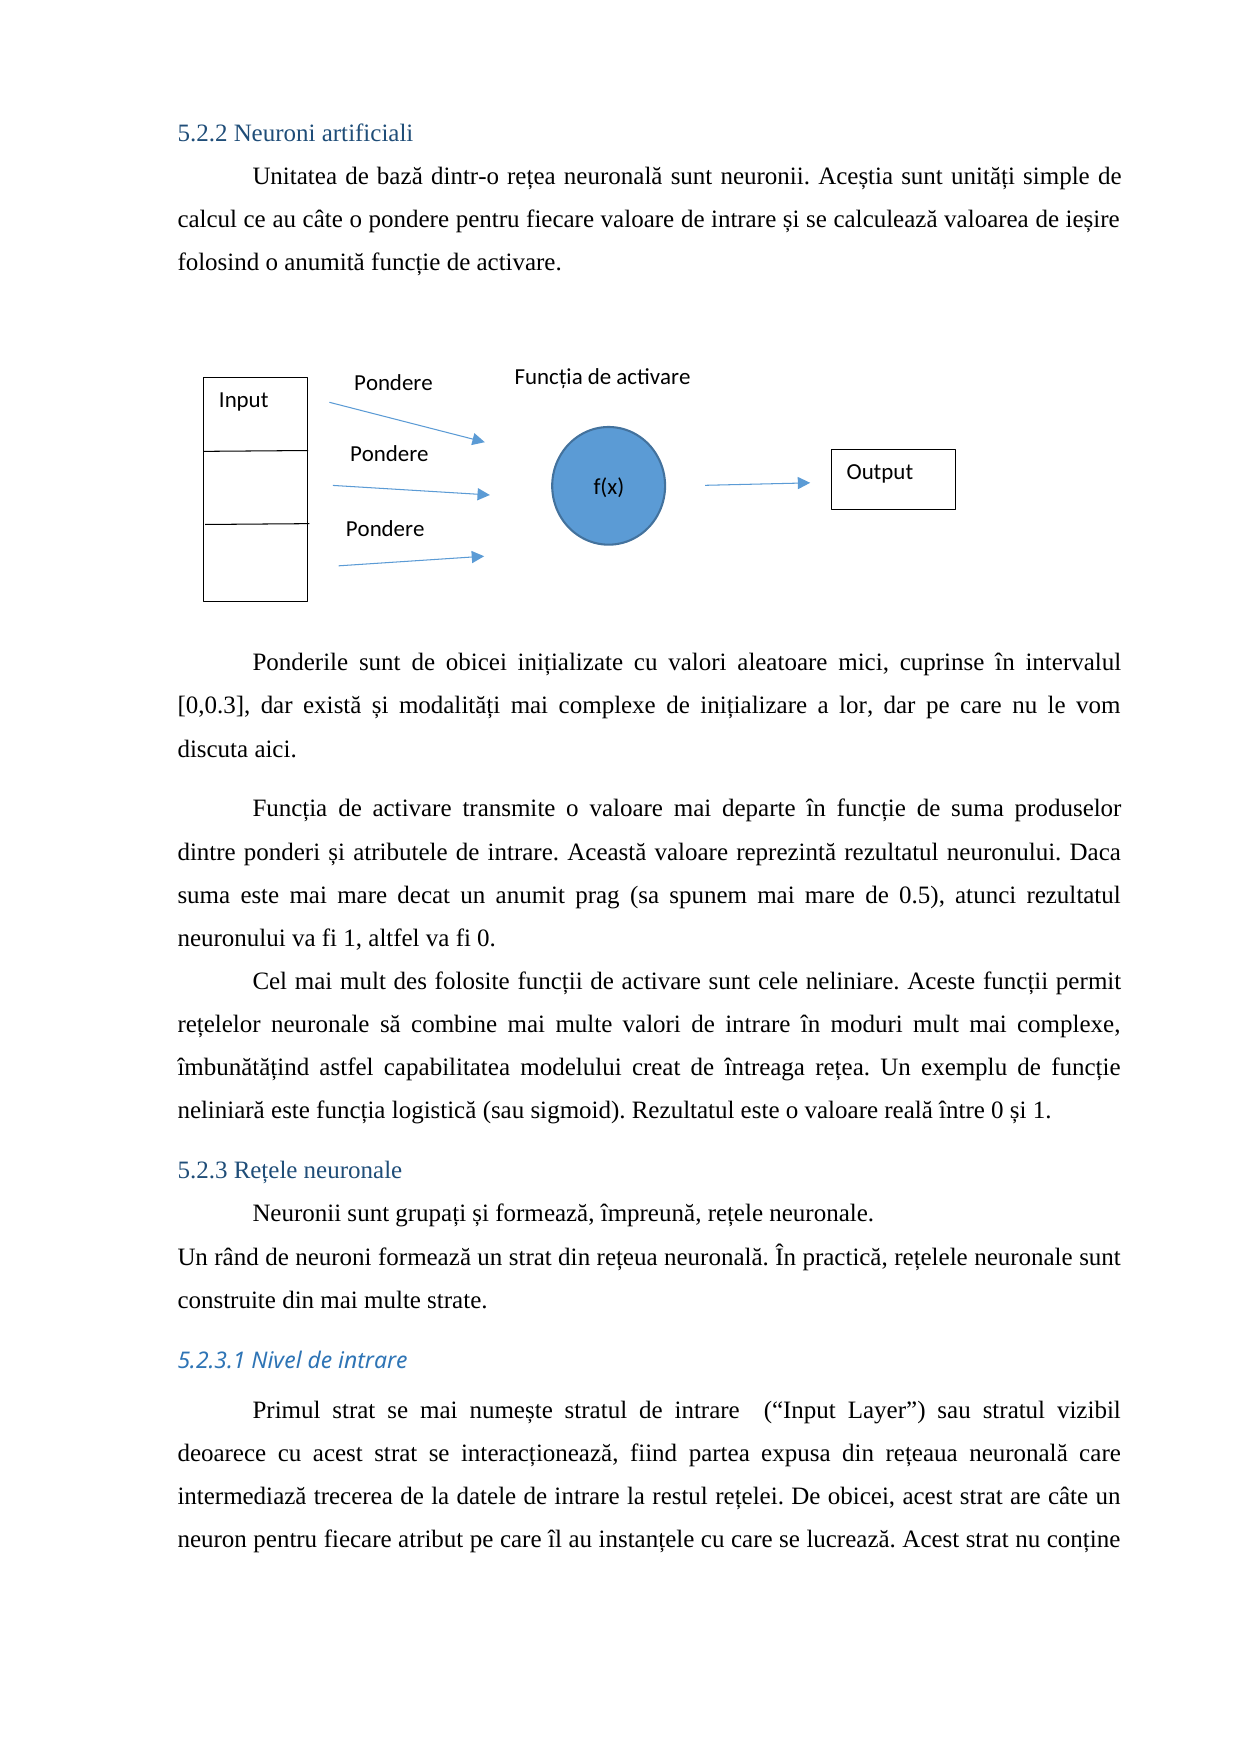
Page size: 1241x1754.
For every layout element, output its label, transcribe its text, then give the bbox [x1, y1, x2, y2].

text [177, 1395, 1122, 1553]
subtitle 5.2.2 Neuroni artificiali [177, 118, 1122, 147]
text Unitatea de bază dintr-o rețea neuronală sunt neuronii. Aceștia sunt unități simple de calcul ce au câte o pondere pentru fiecare valoare de intrare și se calculează valoarea de ieșire folosind o anumită funcție de activare. [177, 161, 1122, 276]
text Un rând de neuroni formează un strat din rețeua neuronală. În practică, rețelele neuronale sunt construite din mai multe strate. [177, 1242, 1122, 1313]
text Cel mai mult des folosite funcții de activare sunt cele neliniare. Aceste funcții permit rețelelor neuronale să combine mai multe valori de intrare în moduri mult mai complexe, îmbunătățind astfel capabilitatea modelului creat de întreaga rețea. Un exemplu de funcție neliniară este funcția logistică (sau sigmoid). Rezultatul este o valoare reală între 0 și 1. [177, 966, 1122, 1124]
subtitle 5.2.3 Rețele neuronale [177, 1155, 1122, 1184]
subtitle 5.2.3.1 Nivel de intrare [177, 1344, 1122, 1376]
text Funcția de activare transmite o valoare mai departe în funcție de suma produselor dintre ponderi și atributele de intrare. Această valoare reprezintă rezultatul neuronului. Daca suma este mai mare decat un anumit prag (sa spunem mai mare de 0.5), atunci rezultatul neuronului va fi 1, altfel va fi 0. [177, 793, 1122, 952]
text Ponderile sunt de obicei inițializate cu valori aleatoare mici, cuprinse în intervalul [0,0.3], dar există și modalități mai complexe de inițializare a lor, dar pe care nu le vom discuta aici. [177, 647, 1122, 762]
text Neuronii sunt grupați și formează, împreună, rețele neuronale. [177, 1198, 1122, 1227]
